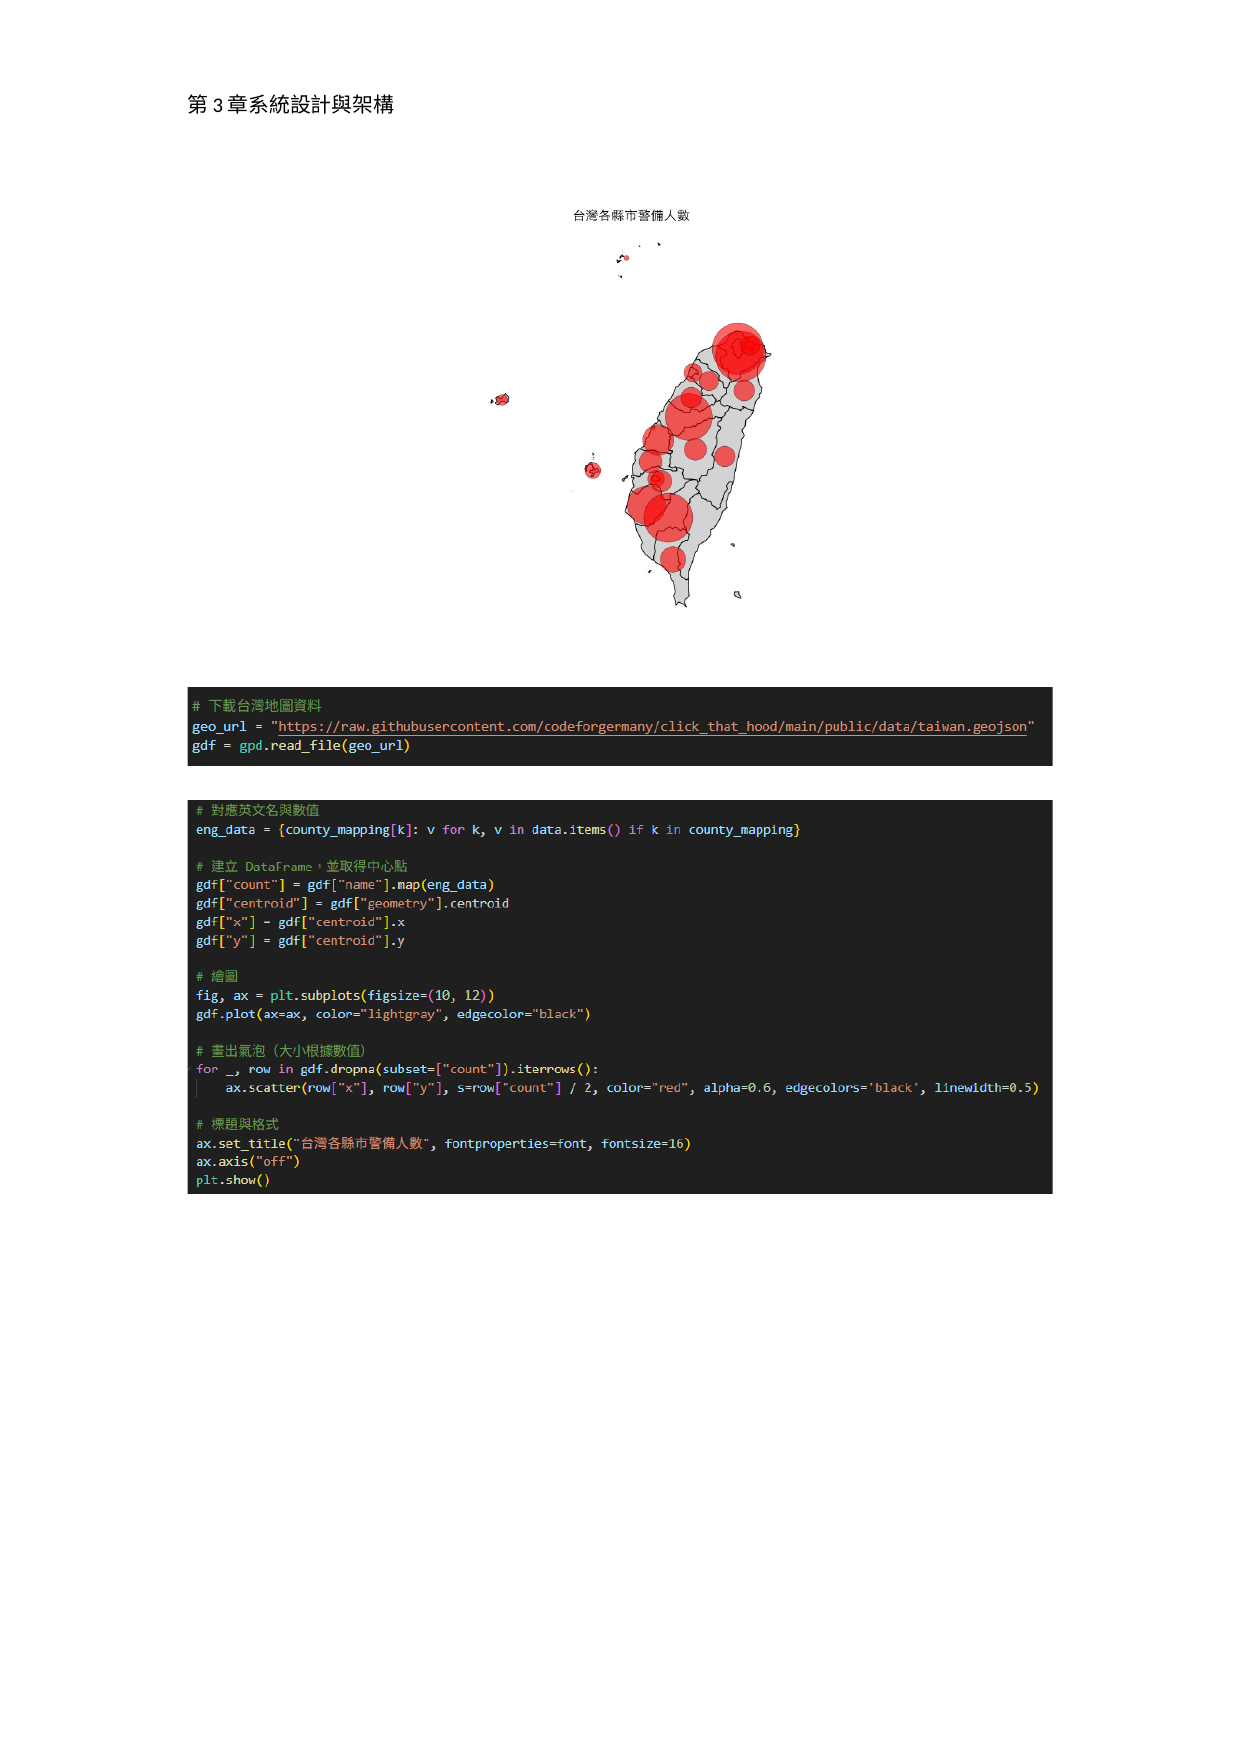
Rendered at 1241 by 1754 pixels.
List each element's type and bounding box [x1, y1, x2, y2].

picture [187, 800, 1053, 1194]
picture [187, 687, 1053, 766]
picture [187, 162, 1053, 682]
